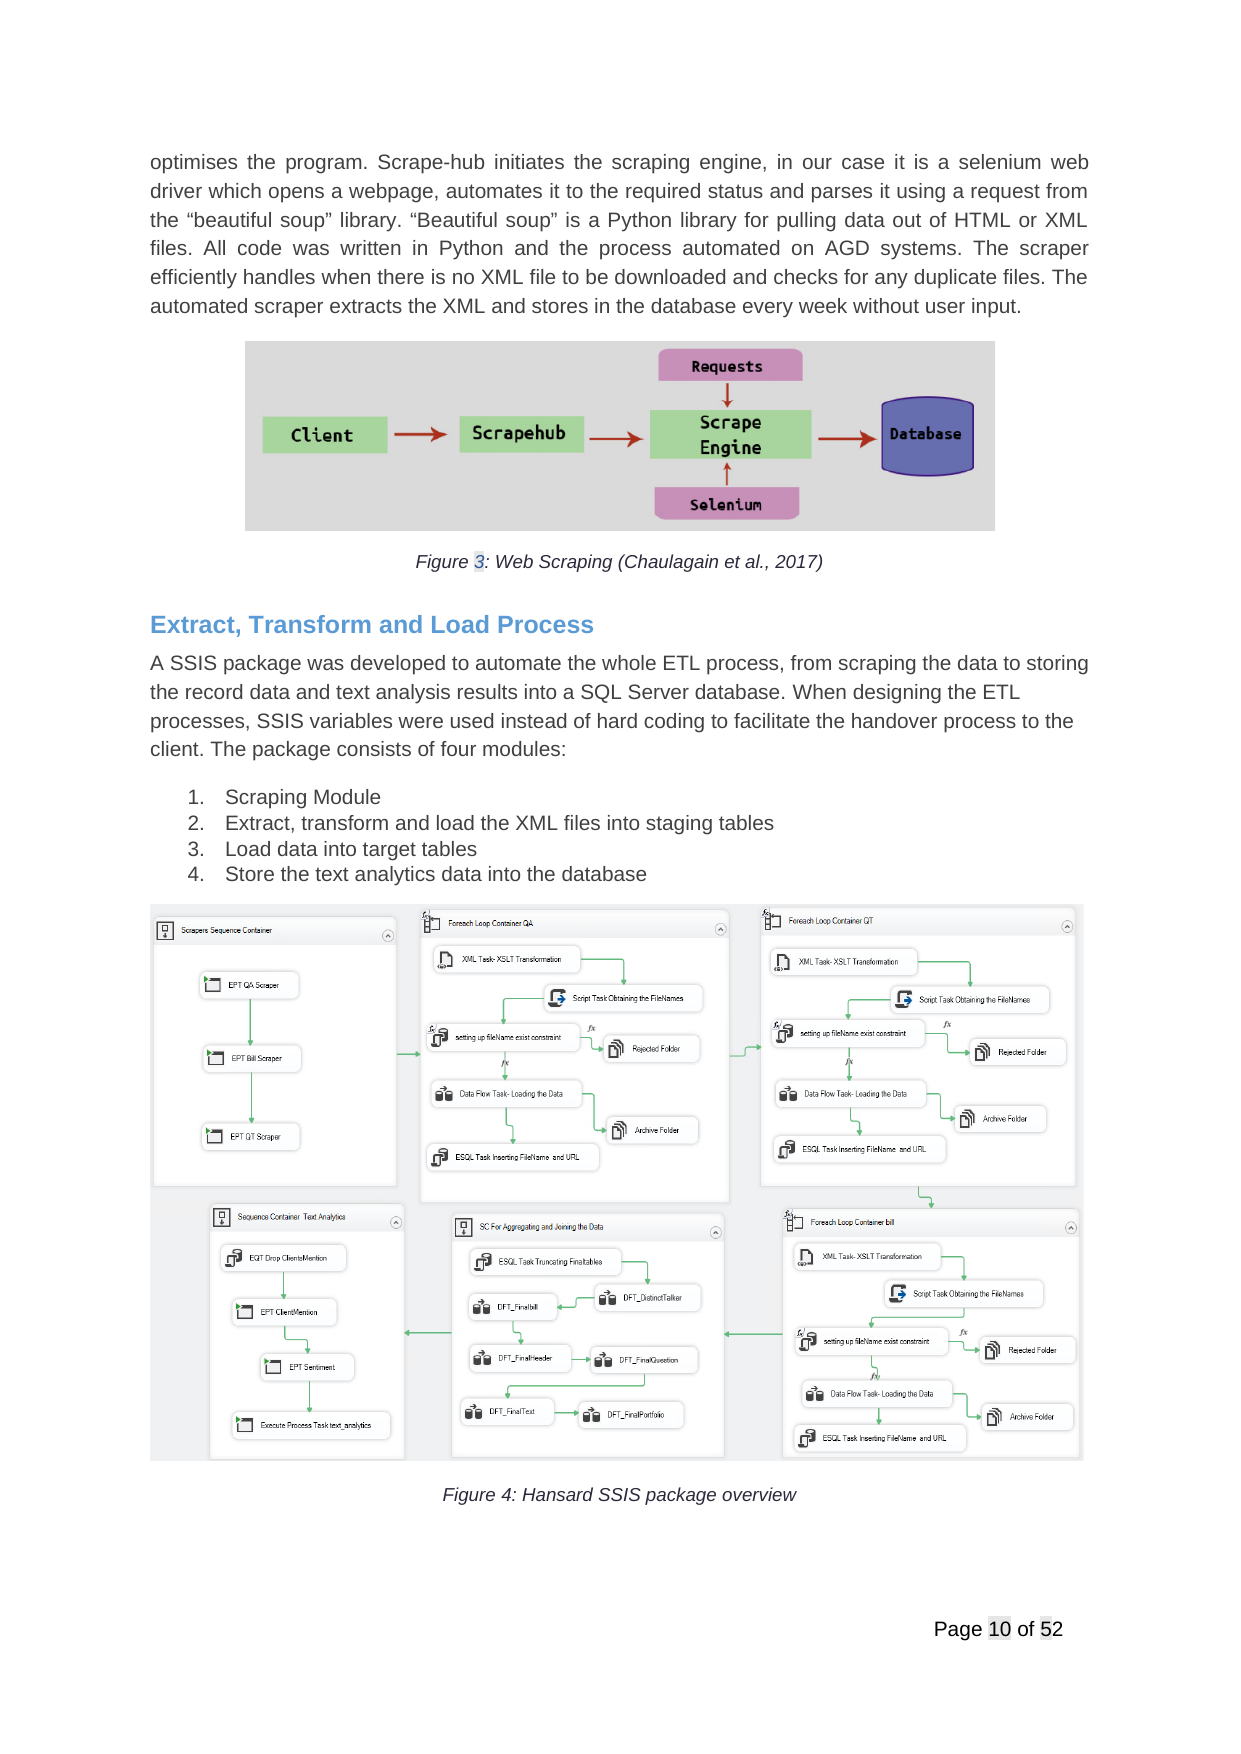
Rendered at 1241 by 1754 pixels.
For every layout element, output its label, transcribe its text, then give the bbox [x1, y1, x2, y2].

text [150, 150, 1090, 318]
text A SSIS package was developed to automate the whole ETL process, from scraping the data to storing the record data and text analysis results into a SQL Server database. When designing the ETL processes, SSIS variables were used instead of hard coding to facilitate the handover process to the client. The package consists of four modules: [150, 651, 1090, 761]
picture [245, 341, 995, 531]
list Scraping Module [187, 785, 1090, 809]
list Load data into target tables [187, 836, 1090, 860]
list Store the text analytics data into the database [187, 862, 1090, 886]
list Extract, transform and load the XML files into staging tables [187, 811, 1090, 834]
picture [150, 904, 1084, 1461]
text Figure 3: Web Scraping (Chaulagain et al., 2017) [484, 551, 1090, 572]
text Figure 3: Web Scraping (Chaulagain et al., 2017) [150, 551, 474, 572]
subtitle Extract, Transform and Load Process [150, 610, 1090, 638]
